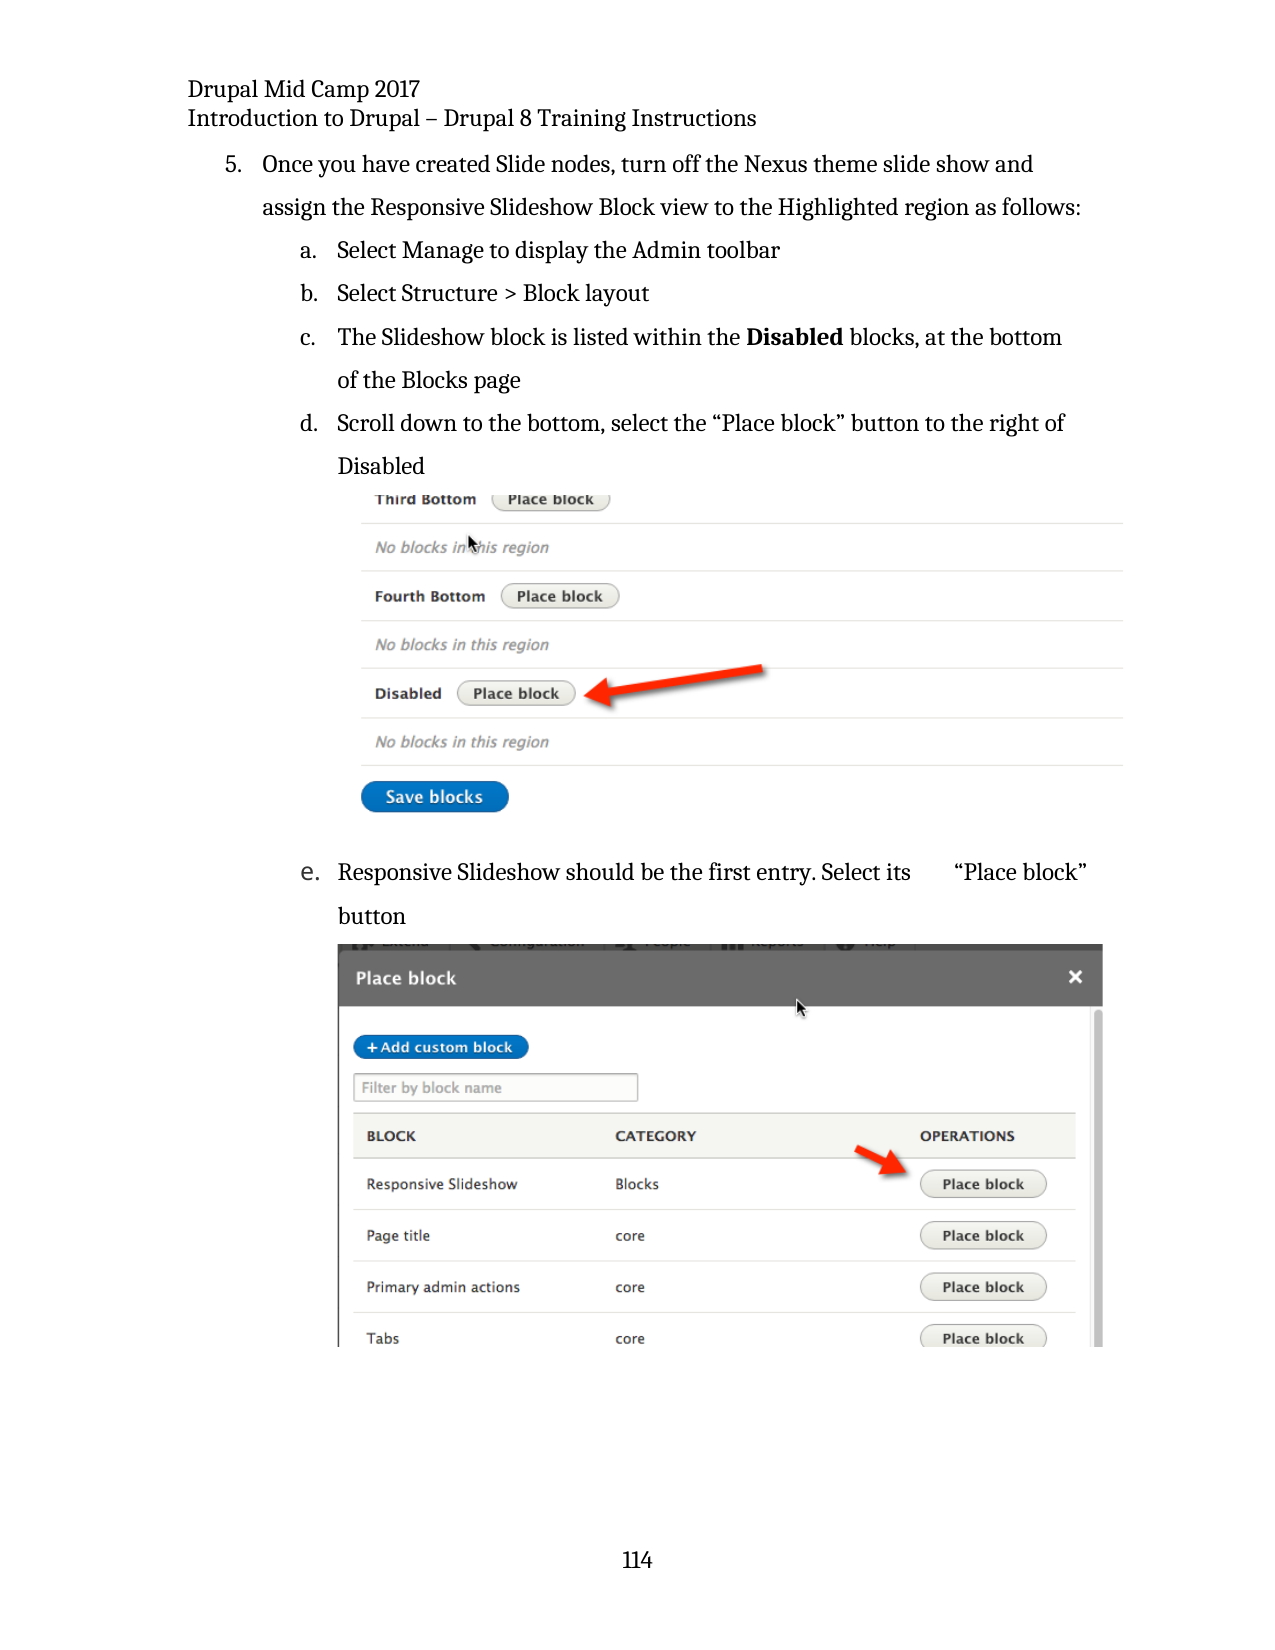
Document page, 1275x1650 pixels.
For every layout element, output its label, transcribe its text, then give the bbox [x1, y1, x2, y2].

picture [337, 495, 1124, 839]
list The Slideshow block is listed within the Disabled blocks, at the bottom of the Blocks page [300, 322, 1087, 394]
list Select Manage to display the Admin toolbar [300, 236, 1087, 265]
list Once you have created Slide nodes, turn off the Nexus theme slide show and assign the Responsive Slideshow Block view to the Highlighted region as follows: [225, 150, 1087, 222]
list Select Structure > Block layout [300, 279, 1087, 308]
picture [337, 944, 1103, 1347]
